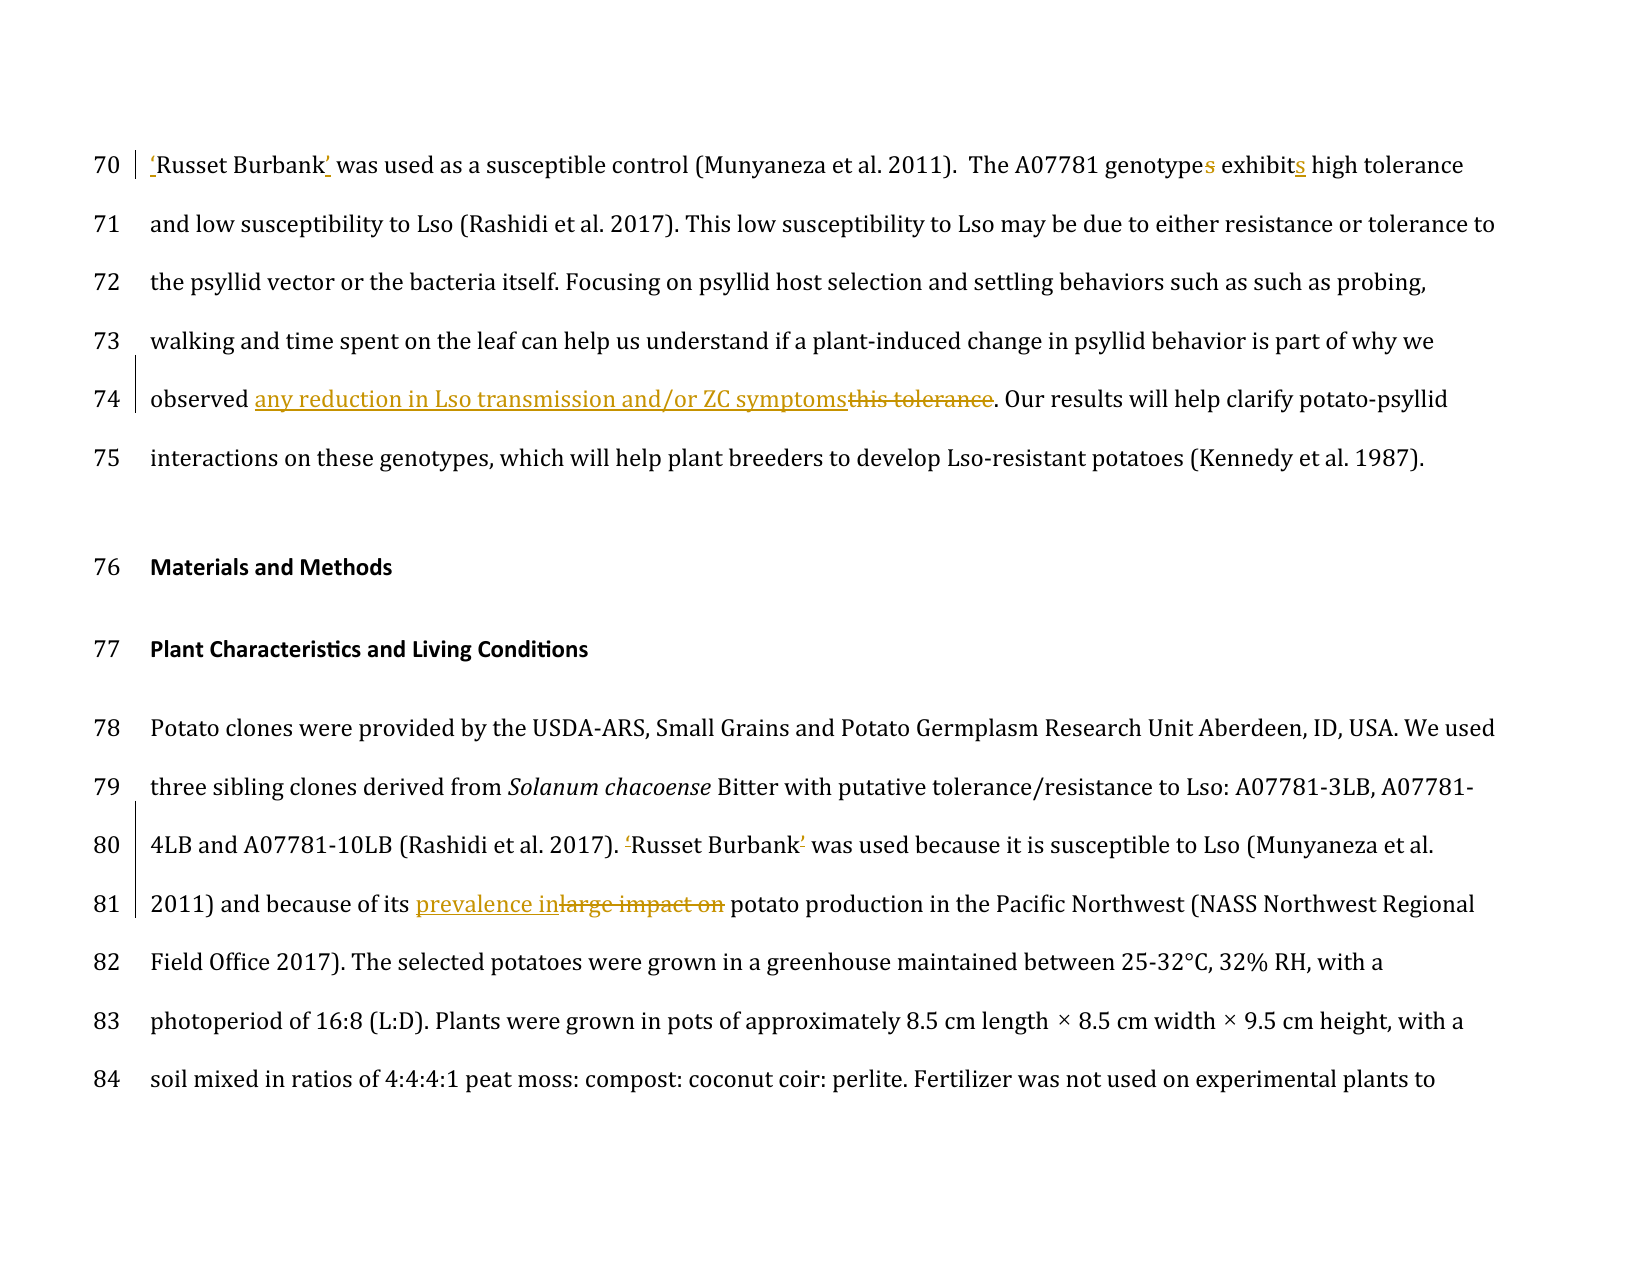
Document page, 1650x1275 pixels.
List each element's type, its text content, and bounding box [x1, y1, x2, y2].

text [150, 150, 1500, 472]
subtitle Materials and Methods [150, 551, 1500, 582]
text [150, 713, 1500, 1093]
subtitle Plant Characteristics and Living Conditions [150, 633, 1500, 664]
